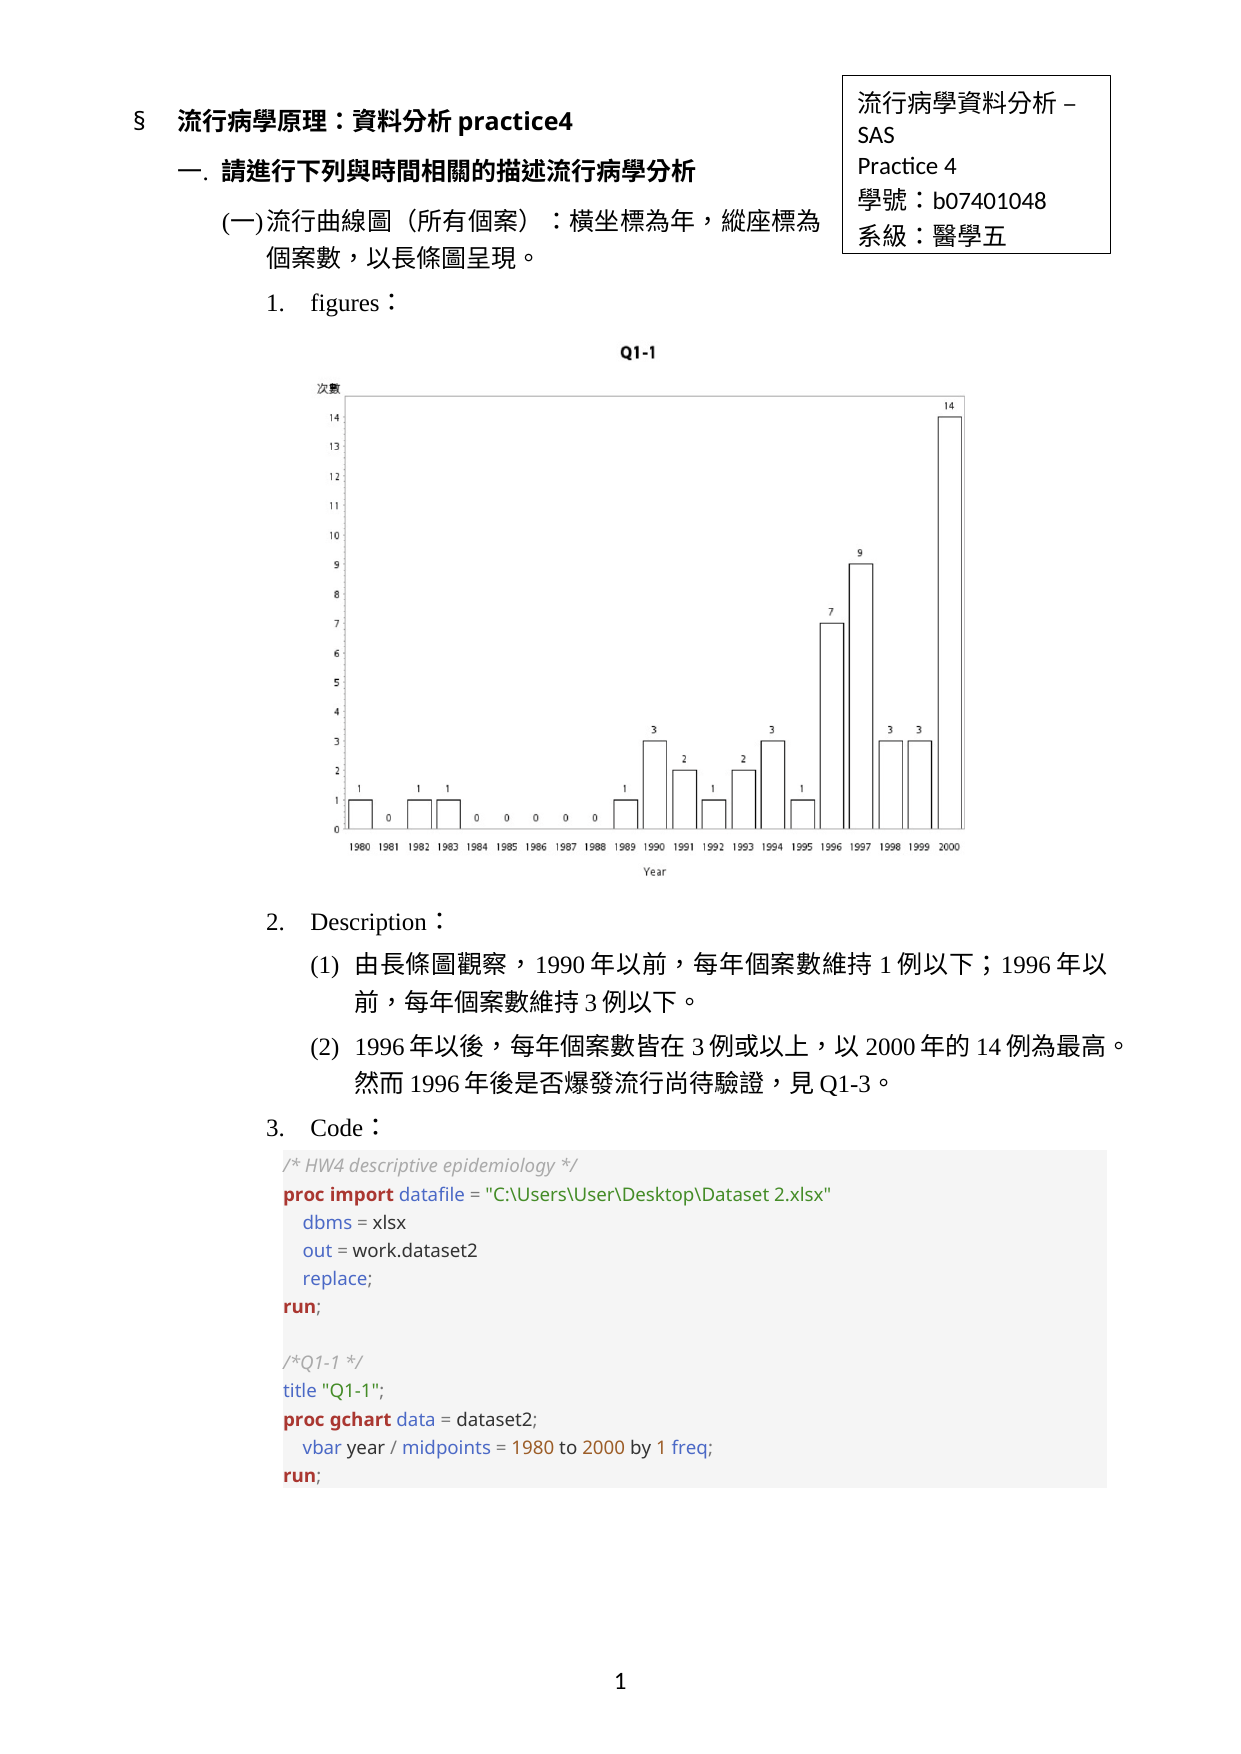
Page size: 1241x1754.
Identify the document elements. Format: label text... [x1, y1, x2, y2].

text proc import datafile = "C:\Users\User\Desktop\Dataset 2.xlsx" [283, 1178, 1107, 1206]
text Code： [266, 1106, 1107, 1144]
text 1996年以後，每年個案數皆在3例或以上，以2000年的14例為最高。然而1996年後是否爆發流行尚待驗證，見Q1-3。 [310, 1025, 1107, 1100]
picture [291, 324, 988, 894]
text 由長條圖觀察，1990年以前，每年個案數維持1例以下；1996年以前，每年個案數維持3例以下。 [310, 944, 1107, 1019]
text title "Q1-1"; [283, 1375, 1107, 1403]
text vbar year / midpoints = 1980 to 2000 by 1 freq; [283, 1431, 1107, 1459]
text replace; [283, 1263, 1107, 1291]
text out = work.dataset2 [283, 1234, 1107, 1263]
text /*Q1-1 */ [283, 1347, 1107, 1375]
text 流行曲線圖（所有個案）：橫坐標為年，縱座標為個案數，以長條圖呈現。 [222, 200, 1107, 275]
text /* HW4 descriptive epidemiology */ [283, 1150, 1107, 1178]
text dbms = xlsx [283, 1206, 1107, 1234]
text proc gchart data = dataset2; [283, 1403, 1107, 1431]
text 請進行下列與時間相關的描述流行病學分析 [177, 150, 842, 187]
text 流行病學原理：資料分析practice4 [133, 100, 842, 137]
text run; [283, 1459, 1107, 1488]
text figures： [266, 281, 1107, 319]
text run; [283, 1291, 1107, 1319]
